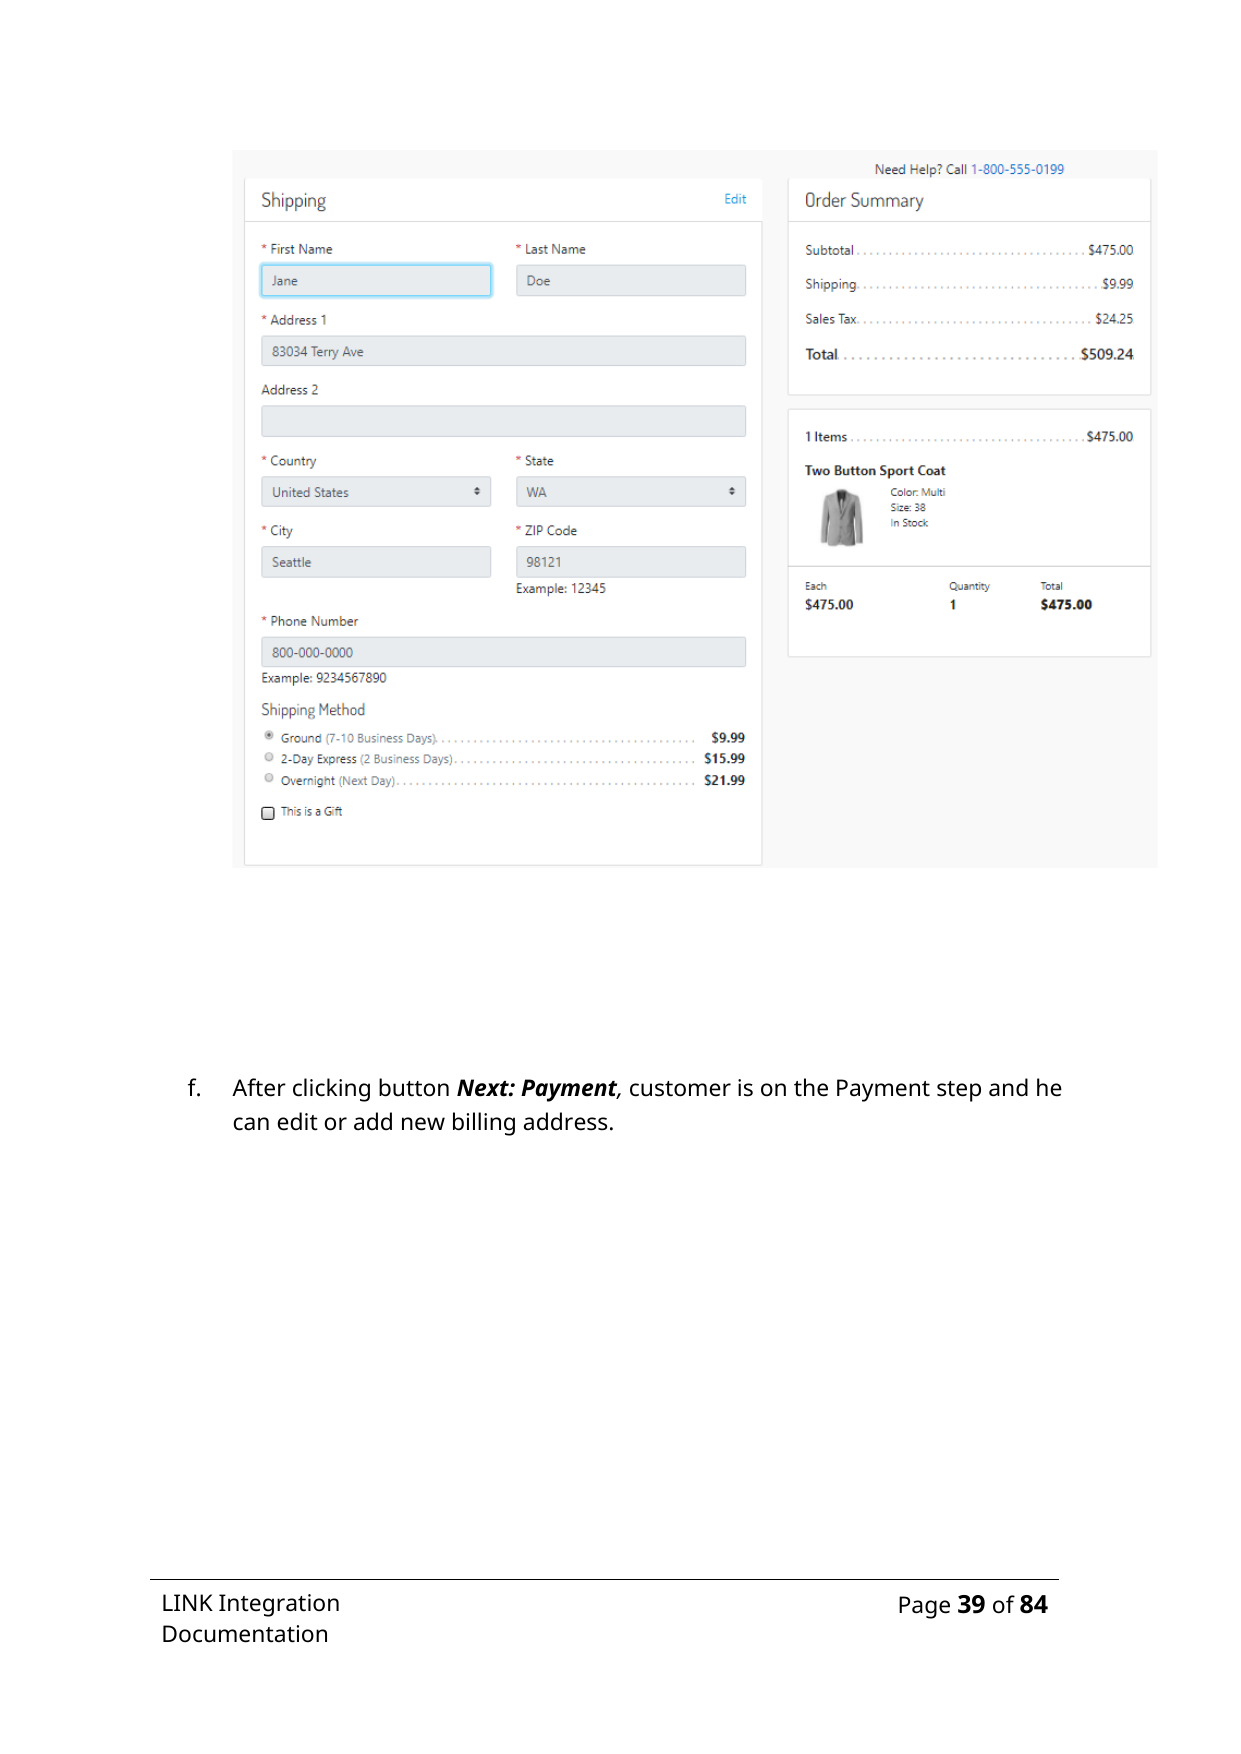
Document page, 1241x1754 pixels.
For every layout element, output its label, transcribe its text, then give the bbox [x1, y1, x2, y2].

list After clicking button Next: Payment, customer is on the Payment step and he can edit or add new billing address. [187, 1072, 1090, 1137]
picture [232, 150, 1158, 868]
